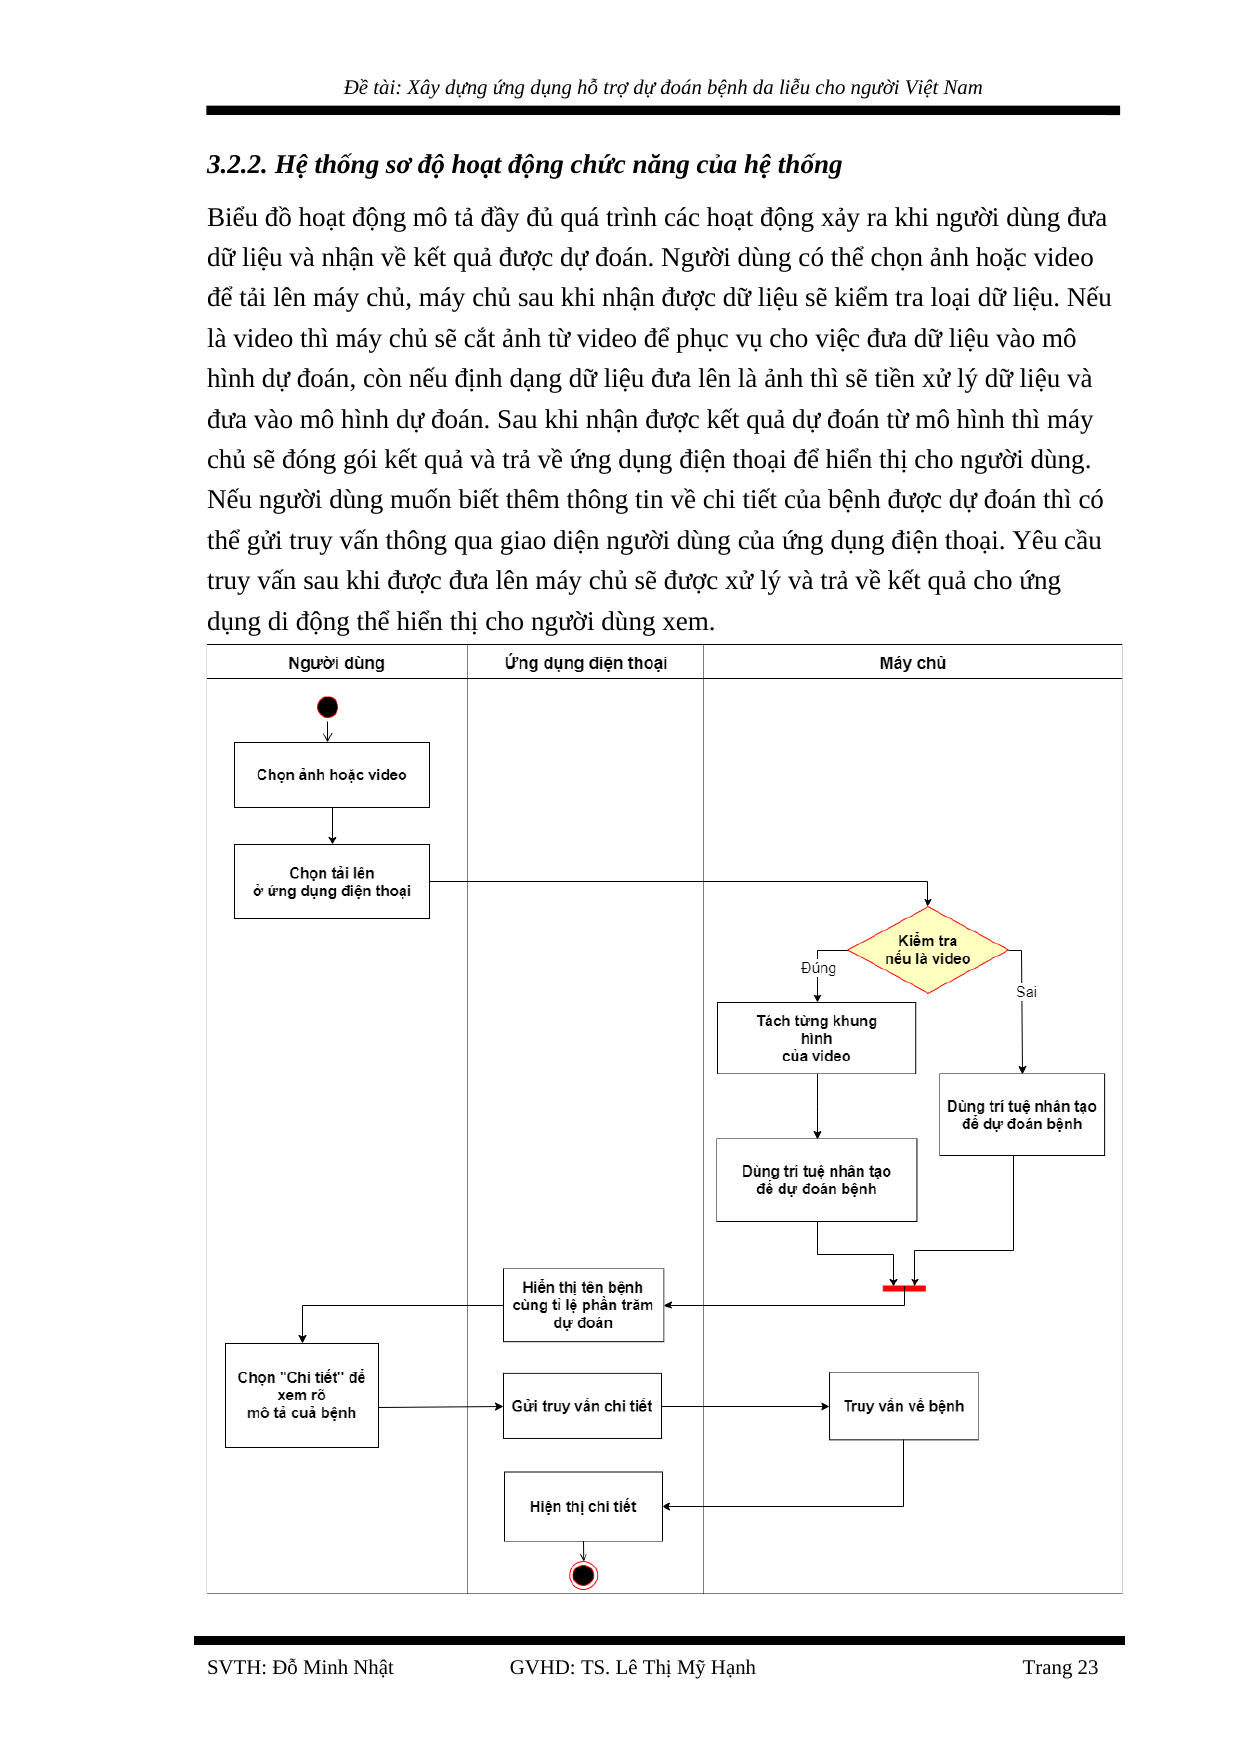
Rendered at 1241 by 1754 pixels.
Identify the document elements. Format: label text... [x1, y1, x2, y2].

picture [206, 644, 1123, 1594]
subtitle 3.2.2. Hệ thống sơ độ hoạt động chức năng của hệ thống [207, 148, 1122, 179]
text Biểu đồ hoạt động mô tả đầy đủ quá trình các hoạt động xảy ra khi người dùng đưa dữ liệu và nhận về kết quả được dự đoán. Người dùng có thể chọn ảnh hoặc video để tải lên máy chủ, máy chủ sau khi nhận được dữ liệu sẽ kiểm tra loại dữ liệu. Nếu là video thì máy chủ sẽ cắt ảnh từ video để phục vụ cho việc đưa dữ liệu vào mô hình dự đoán, còn nếu định dạng dữ liệu đưa lên là ảnh thì sẽ tiền xử lý dữ liệu và đưa vào mô hình dự đoán. Sau khi nhận được kết quả dự đoán từ mô hình thì máy chủ sẽ đóng gói kết quả và trả về ứng dụng điện thoại để hiển thị cho người dùng. Nếu người dùng muốn biết thêm thông tin về chi tiết của bệnh được dự đoán thì có thể gửi truy vấn thông qua giao diện người dùng của ứng dụng điện thoại. Yêu cầu truy vấn sau khi được đưa lên máy chủ sẽ được xử lý và trả về kết quả cho ứng dụng di động thể hiển thị cho người dùng xem. [207, 201, 1122, 644]
